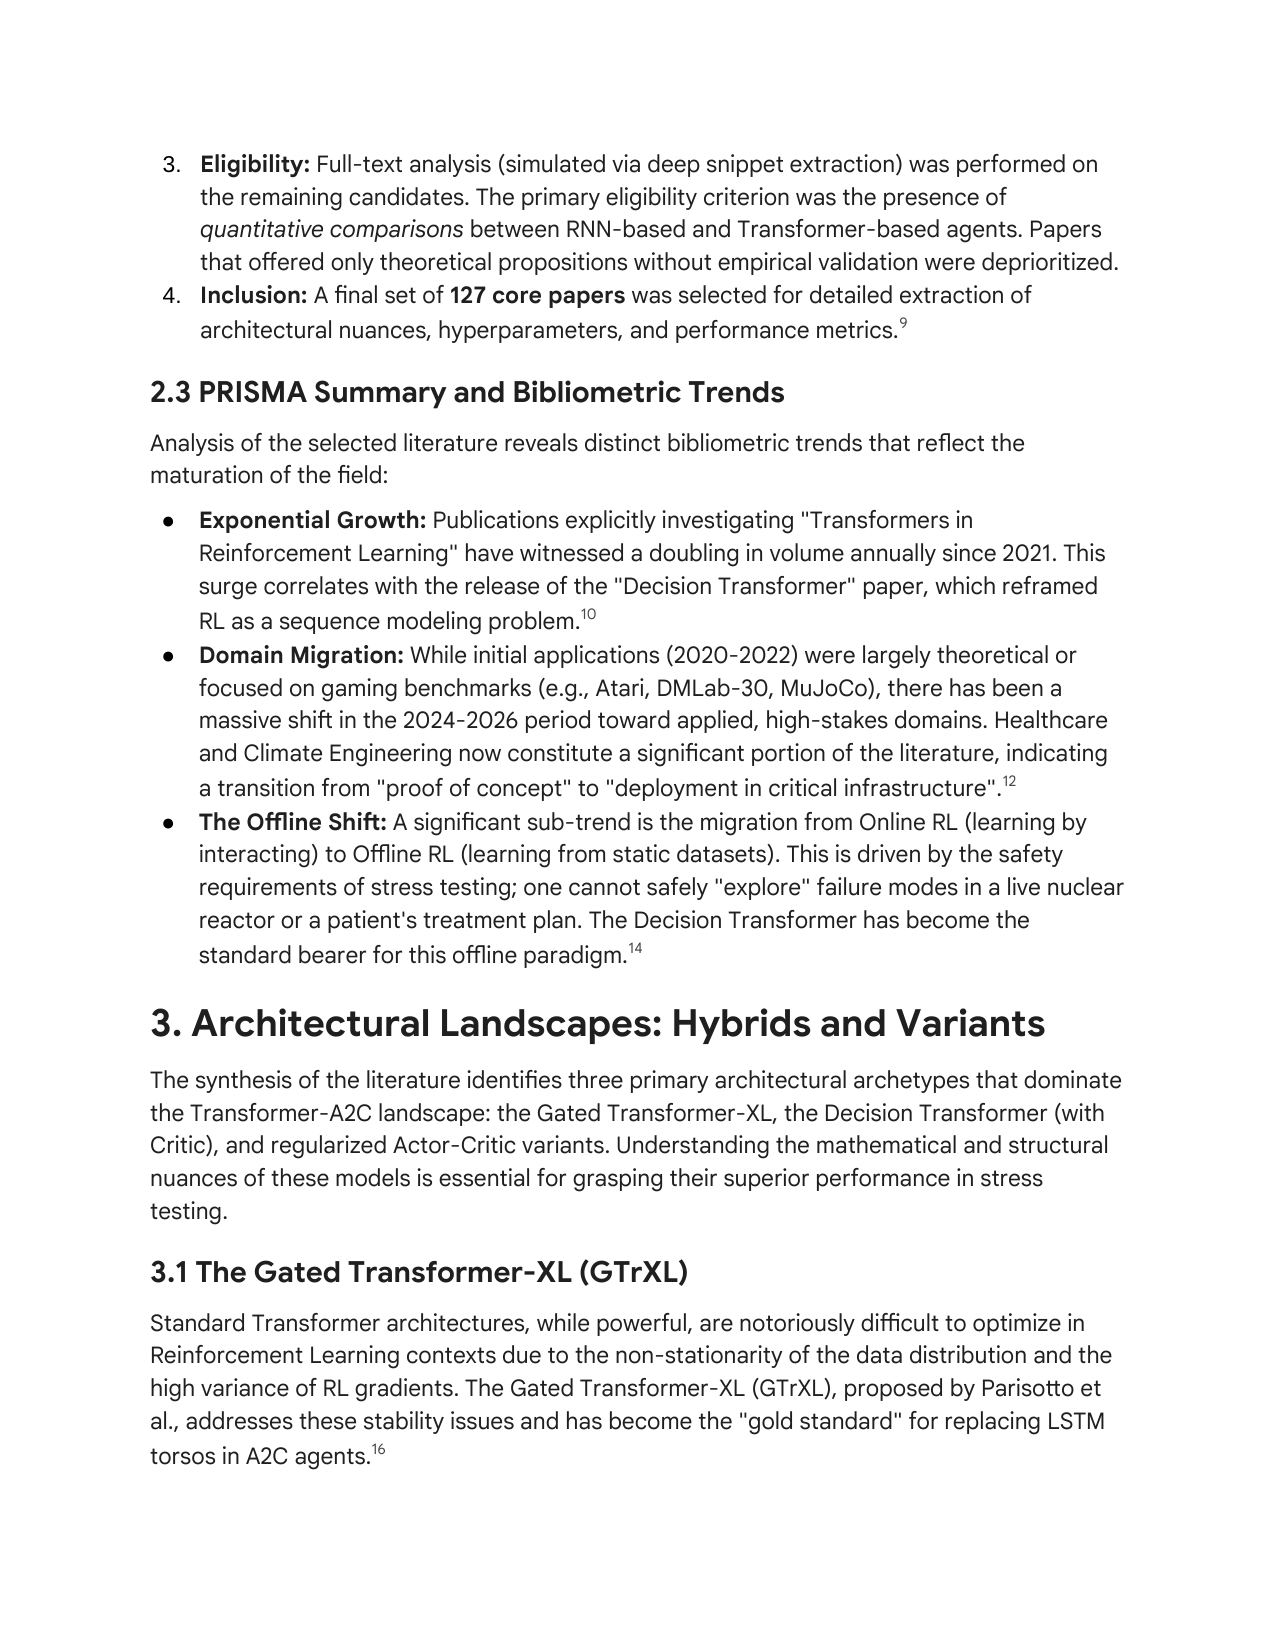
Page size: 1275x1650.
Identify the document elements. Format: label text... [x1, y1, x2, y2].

subtitle 3. Architectural Landscapes: Hybrids and Variants [150, 1000, 1125, 1047]
list Eligibility: Full-text analysis (simulated via deep snippet extraction) was performed on the remaining candidates. The primary eligibility criterion was the presence of quantitative comparisons between RNN-based and Transformer-based agents. Papers that offered only theoretical propositions without empirical validation were deprioritized. [162, 150, 1125, 277]
list Exponential Growth: Publications explicitly investigating "Transformers in Reinforcement Learning" have witnessed a doubling in volume annually since 2021. This surge correlates with the release of the "Decision Transformer" paper, which reframed RL as a sequence modeling problem.10 [161, 507, 1125, 637]
text Analysis of the selected literature reveals distinct bibliometric trends that reflect the maturation of the field: [150, 429, 1125, 490]
list Domain Migration: While initial applications (2020-2022) were largely theoretical or focused on gaming benchmarks (e.g., Atari, DMLab-30, MuJoCo), there has been a massive shift in the 2024-2026 period toward applied, high-stakes domains. Healthcare and Climate Engineering now constitute a significant portion of the literature, indicating a transition from "proof of concept" to "deployment in critical infrastructure".12 [161, 641, 1125, 804]
list Inclusion: A final set of 127 core papers was selected for detailed extraction of architectural nuances, hyperparameters, and performance metrics.9 [162, 281, 1125, 345]
subtitle 3.1 The Gated Transformer-XL (GTrXL) [150, 1254, 1125, 1291]
list The Offline Shift: A significant sub-trend is the migration from Online RL (learning by interacting) to Offline RL (learning from static datasets). This is driven by the safety requirements of stress testing; one cannot safely "explore" failure modes in a live nuclear reactor or a patient's treatment plan. The Decision Transformer has become the standard bearer for this offline paradigm.14 [161, 808, 1125, 971]
text Standard Transformer architectures, while powerful, are notoriously difficult to optimize in Reinforcement Learning contexts due to the non-stationarity of the data distribution and the high variance of RL gradients. The Gated Transformer-XL (GTrXL), proposed by Parisotto et al., addresses these stability issues and has become the "gold standard" for replacing LSTM torsos in A2C agents.16 [150, 1309, 1125, 1471]
text The synthesis of the literature identifies three primary architectural archetypes that dominate the Transformer-A2C landscape: the Gated Transformer-XL, the Decision Transformer (with Critic), and regularized Actor-Critic variants. Understanding the mathematical and structural nuances of these models is essential for grasping their superior performance in stress testing. [150, 1066, 1125, 1226]
subtitle 2.3 PRISMA Summary and Bibliometric Trends [150, 375, 1125, 411]
